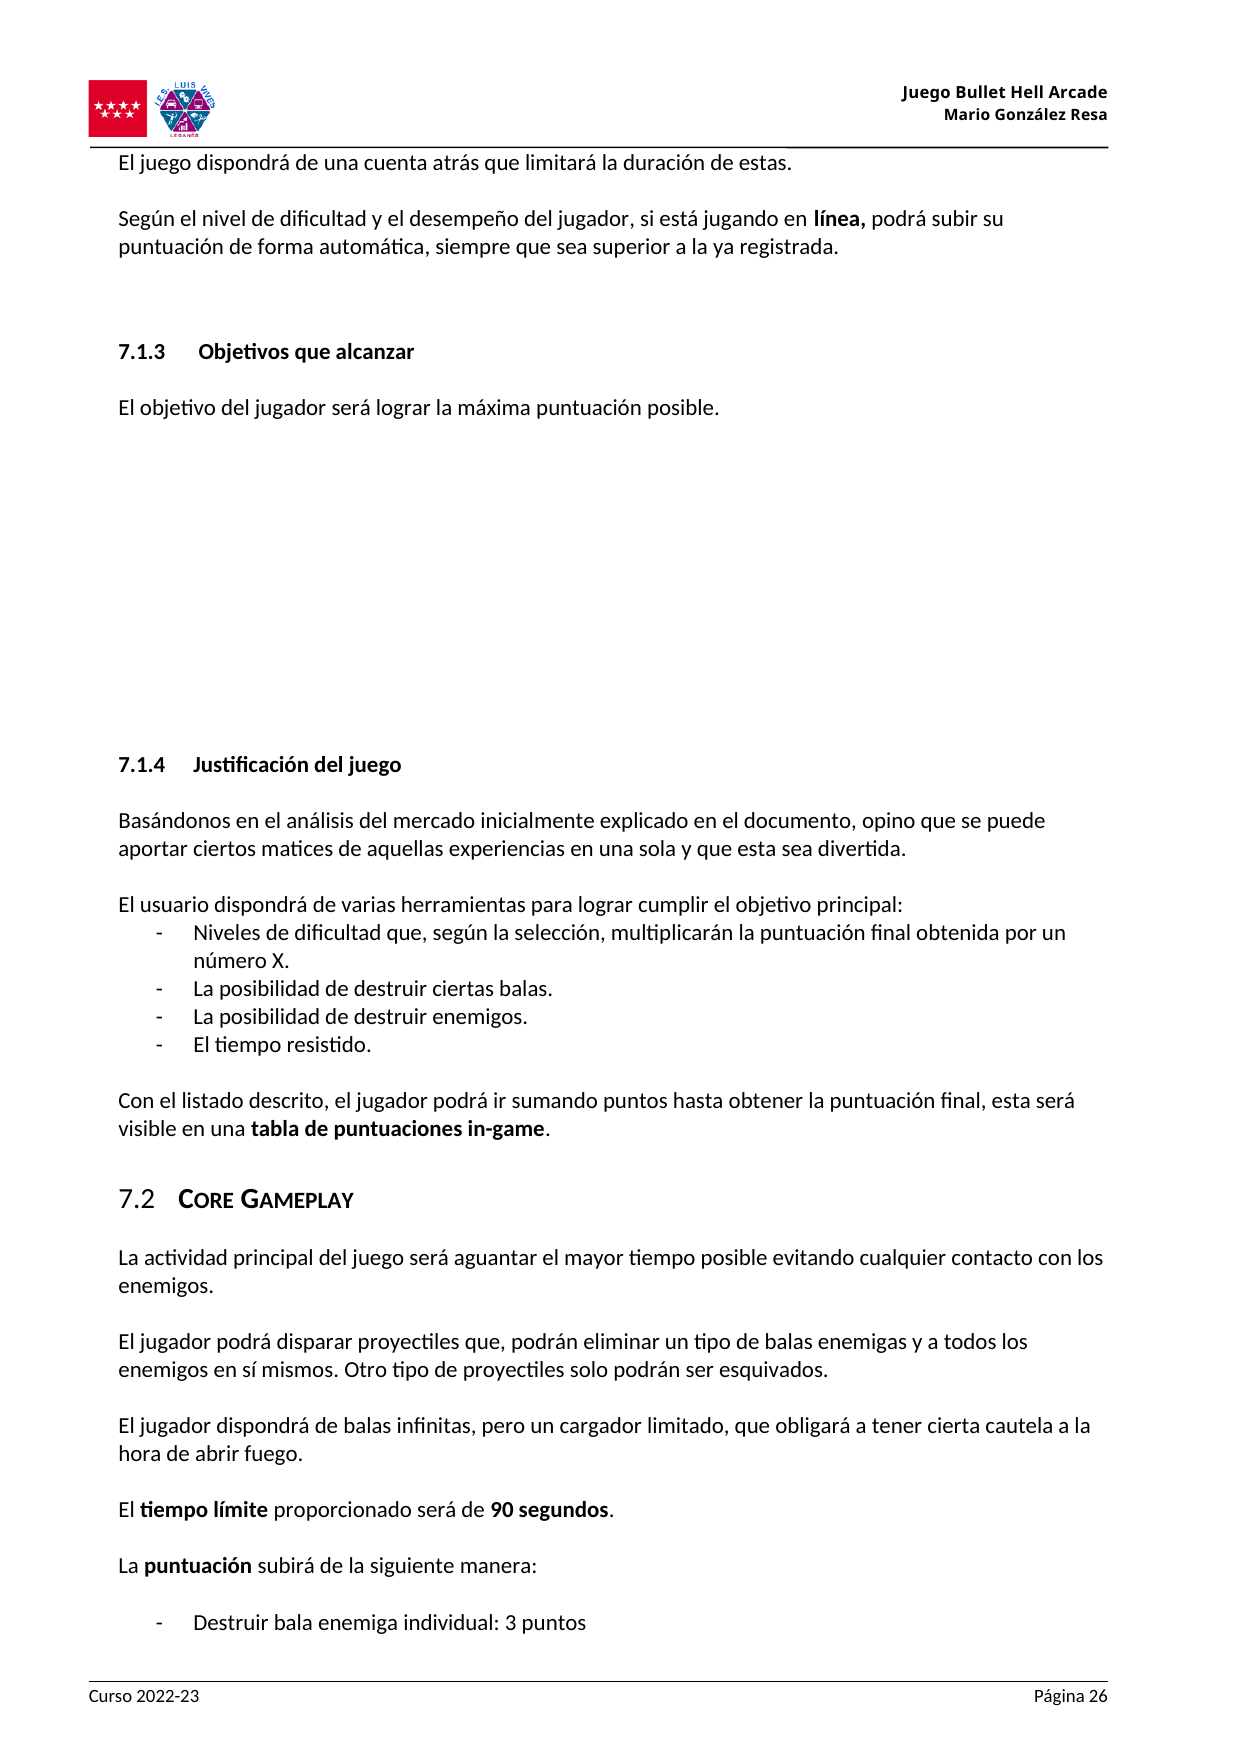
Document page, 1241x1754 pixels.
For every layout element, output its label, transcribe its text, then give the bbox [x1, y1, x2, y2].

text Basándonos en el análisis del mercado inicialmente explicado en el documento, opino que se puede aportar ciertos matices de aquellas experiencias en una sola y que esta sea divertida. [118, 806, 1107, 862]
text El juego dispondrá de una cuenta atrás que limitará la duración de estas. [118, 148, 1107, 176]
text El tiempo límite proporcionado será de 90 segundos. [118, 1496, 1107, 1523]
list La posibilidad de destruir enemigos. [156, 1002, 1107, 1030]
subtitle Objetivos que alcanzar [118, 337, 1107, 365]
text El objetivo del jugador será lograr la máxima puntuación posible. [118, 393, 1107, 421]
text Según el nivel de dificultad y el desempeño del jugador, si está jugando en línea, podrá subir su puntuación de forma automática, siempre que sea superior a la ya registrada. [118, 204, 1107, 260]
text El jugador podrá disparar proyectiles que, podrán eliminar un tipo de balas enemigas y a todos los enemigos en sí mismos. Otro tipo de proyectiles solo podrán ser esquivados. [118, 1327, 1107, 1383]
text El jugador dispondrá de balas infinitas, pero un cargador limitado, que obligará a tener cierta cautela a la hora de abrir fuego. [118, 1411, 1107, 1467]
text La actividad principal del juego será aguantar el mayor tiempo posible evitando cualquier contacto con los enemigos. [118, 1243, 1107, 1299]
list Destruir bala enemiga individual: 3 puntos [156, 1608, 1107, 1636]
list El tiempo resistido. [156, 1030, 1107, 1058]
list Niveles de dificultad que, según la selección, multiplicarán la puntuación final obtenida por un número X. [156, 918, 1107, 974]
picture [87, 80, 215, 136]
subtitle Core Gameplay [118, 1180, 1107, 1215]
text El usuario dispondrá de varias herramientas para lograr cumplir el objetivo principal: [118, 890, 1107, 918]
text La puntuación subirá de la siguiente manera: [118, 1552, 1107, 1579]
list La posibilidad de destruir ciertas balas. [156, 974, 1107, 1002]
subtitle Justificación del juego [118, 750, 1107, 778]
text Con el listado descrito, el jugador podrá ir sumando puntos hasta obtener la puntuación final, esta será visible en una tabla de puntuaciones in-game. [118, 1086, 1107, 1142]
